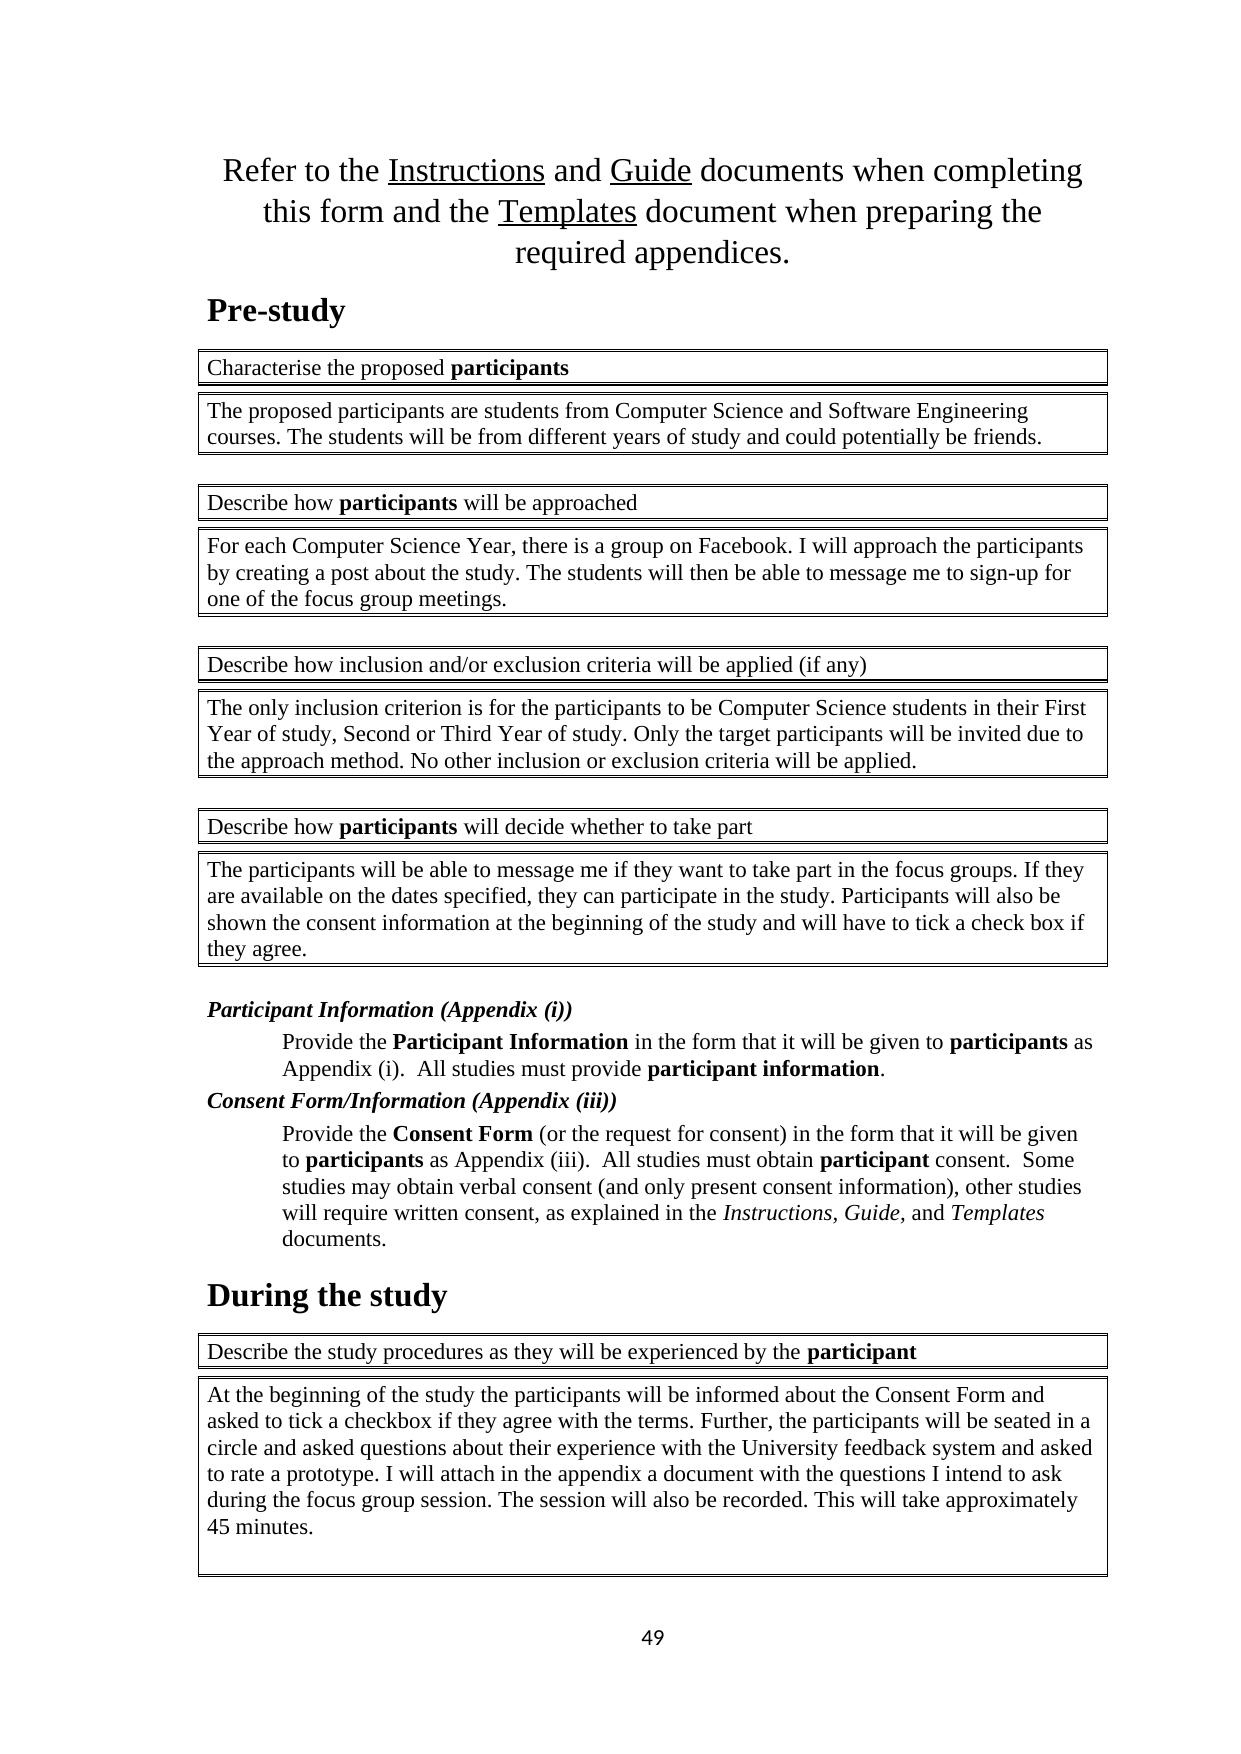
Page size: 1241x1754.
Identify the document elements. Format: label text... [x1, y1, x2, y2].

text The participants will be able to message me if they want to take part in the focus groups. If they are available on the dates specified, they can participate in the study. Participants will also be shown the consent information at the beginning of the study and will have to tick a check box if they agree. [199, 854, 1107, 963]
text For each Computer Science Year, there is a group on Facebook. I will approach the participants by creating a post about the study. The students will then be able to message me to sign-up for one of the focus group meetings. [199, 530, 1107, 613]
text Describe how inclusion and/or exclusion criteria will be applied (if any) [199, 649, 1107, 679]
text Characterise the proposed participants [199, 352, 1107, 382]
text Describe the study procedures as they will be experienced by the participant [199, 1336, 1107, 1366]
text Pre-study [207, 291, 1098, 329]
text During the study [207, 1275, 1098, 1313]
text Participant Information (Appendix (i)) [207, 996, 1098, 1022]
text At the beginning of the study the participants will be informed about the Consent Form and asked to tick a checkbox if they agree with the terms. Further, the participants will be seated in a circle and asked questions about their experience with the University feedback system and asked to rate a prototype. I will attach in the appendix a document with the questions I intend to ask during the focus group session. The session will also be recorded. This will take approximately 45 minutes. [199, 1379, 1107, 1539]
text Provide the Consent Form (or the request for consent) in the form that it will be given to participants as Appendix (iii). All studies must obtain participant consent. Some studies may obtain verbal consent (and only present consent information), other studies will require written consent, as explained in the Instructions, Guide, and Templates documents. [282, 1120, 1098, 1252]
text Provide the Participant Information in the form that it will be given to participants as Appendix (i). All studies must provide participant information. [282, 1028, 1098, 1081]
text Consent Form/Information (Appendix (iii)) [207, 1087, 1098, 1114]
text Describe how participants will be approached [199, 487, 1107, 518]
text Describe how participants will decide whether to take part [199, 811, 1107, 841]
text The proposed participants are students from Computer Science and Software Engineering courses. The students will be from different years of study and could potentially be friends. [199, 395, 1107, 452]
text Refer to the Instructions and Guide documents when completing this form and the Templates document when preparing the required appendices. [207, 150, 1098, 271]
text The only inclusion criterion is for the participants to be Computer Science students in their First Year of study, Second or Third Year of study. Only the target participants will be invited due to the approach method. No other inclusion or exclusion criteria will be applied. [199, 692, 1107, 775]
